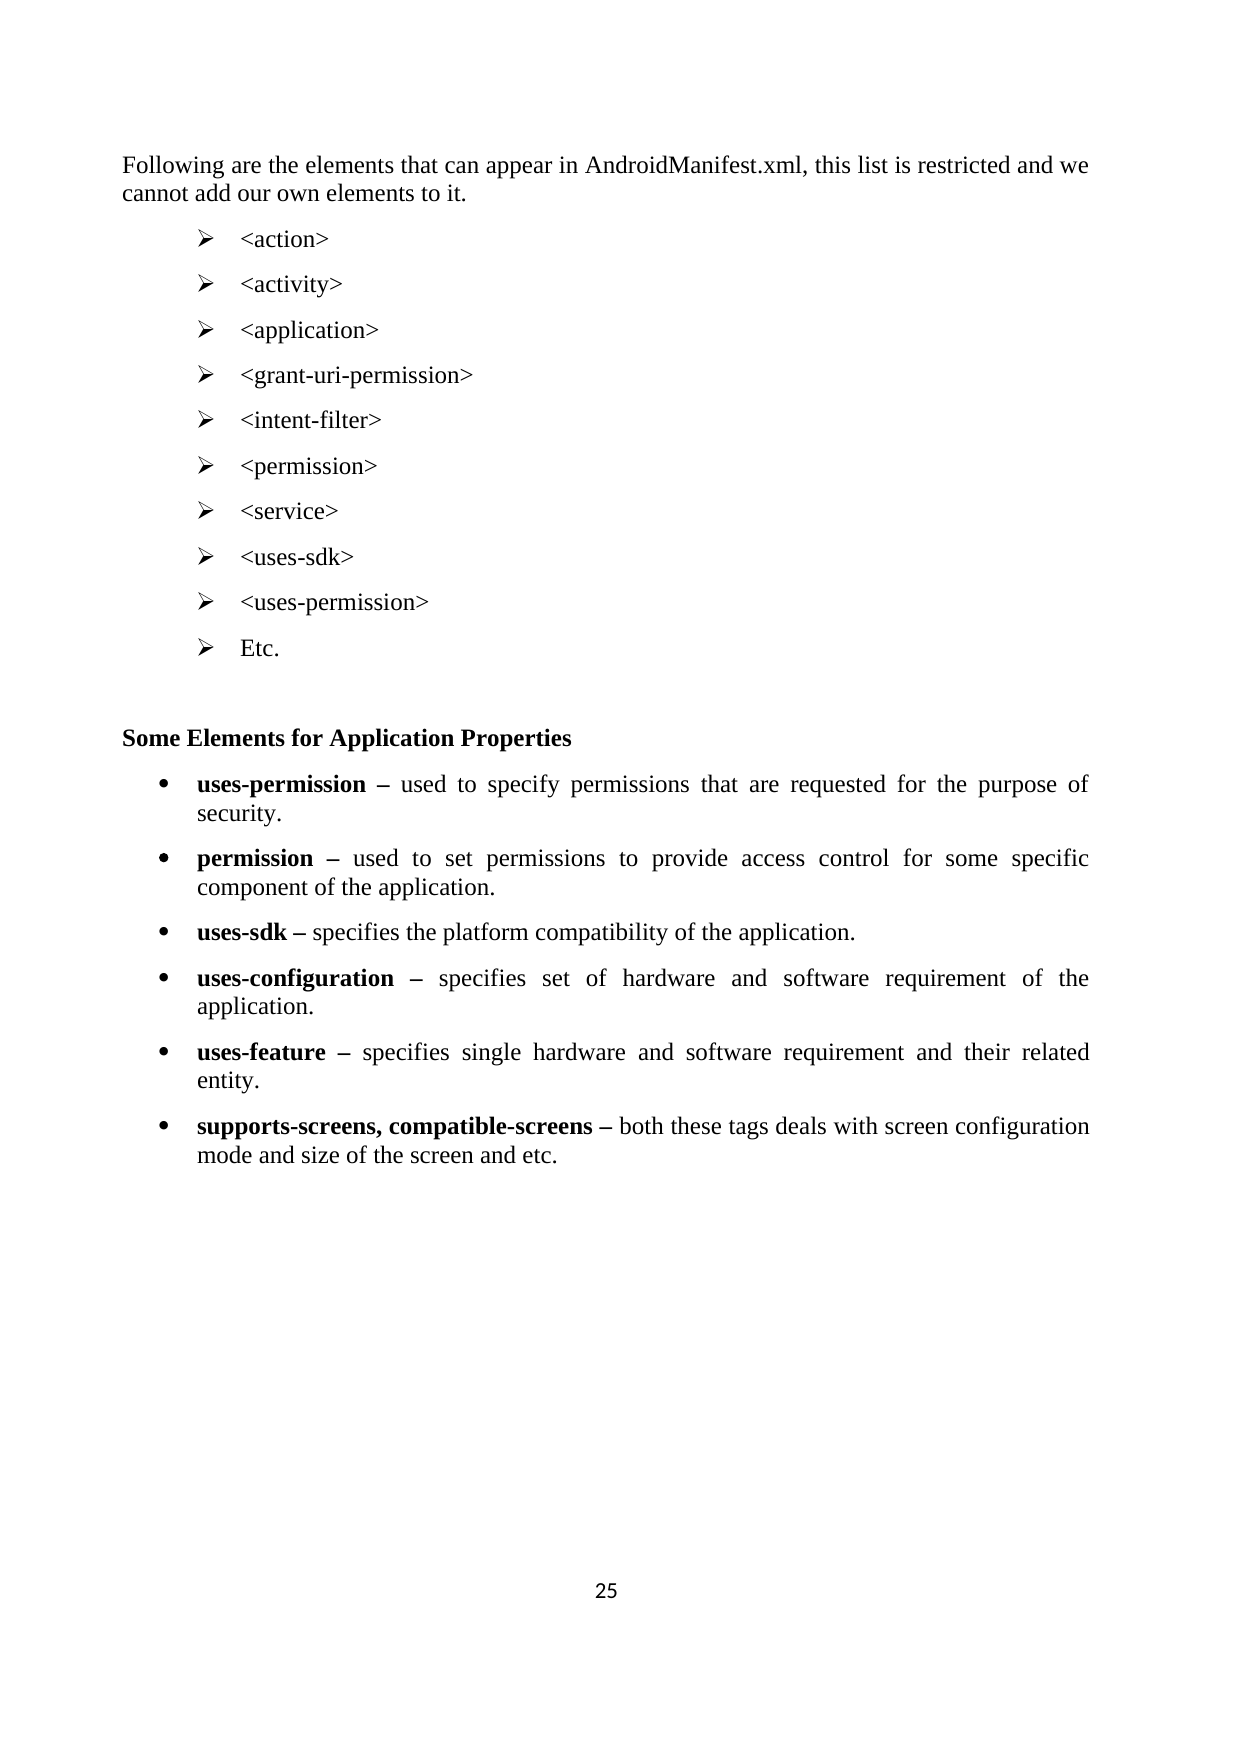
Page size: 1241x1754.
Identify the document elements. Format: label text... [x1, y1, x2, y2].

list uses-permission – used to specify permissions that are requested for the purpose of security. [159, 769, 1090, 826]
list permission – used to set permissions to provide access control for some specific component of the application. [159, 843, 1090, 901]
list uses-sdk – specifies the platform compatibility of the application. [159, 917, 1090, 946]
list <action> [196, 224, 1090, 253]
list <application> [196, 315, 1090, 343]
list <grant-uri-permission> [196, 360, 1090, 389]
text Following are the elements that can appear in AndroidManifest.xml, this list is restricted and we cannot add our own elements to it. [122, 150, 1090, 207]
list uses-feature – specifies single hardware and software requirement and their related entity. [159, 1037, 1090, 1094]
list Etc. [196, 633, 1090, 661]
list uses-configuration – specifies set of hardware and software requirement of the application. [159, 963, 1090, 1020]
list supports-screens, compatible-screens – both these tags deals with screen configuration mode and size of the screen and etc. [159, 1111, 1090, 1168]
text Some Elements for Application Properties [122, 723, 1090, 752]
list <permission> [196, 451, 1090, 480]
list <uses-sdk> [196, 542, 1090, 571]
list <uses-permission> [196, 587, 1090, 616]
list <intent-filter> [196, 406, 1090, 434]
list <service> [196, 496, 1090, 525]
list <activity> [196, 269, 1090, 298]
